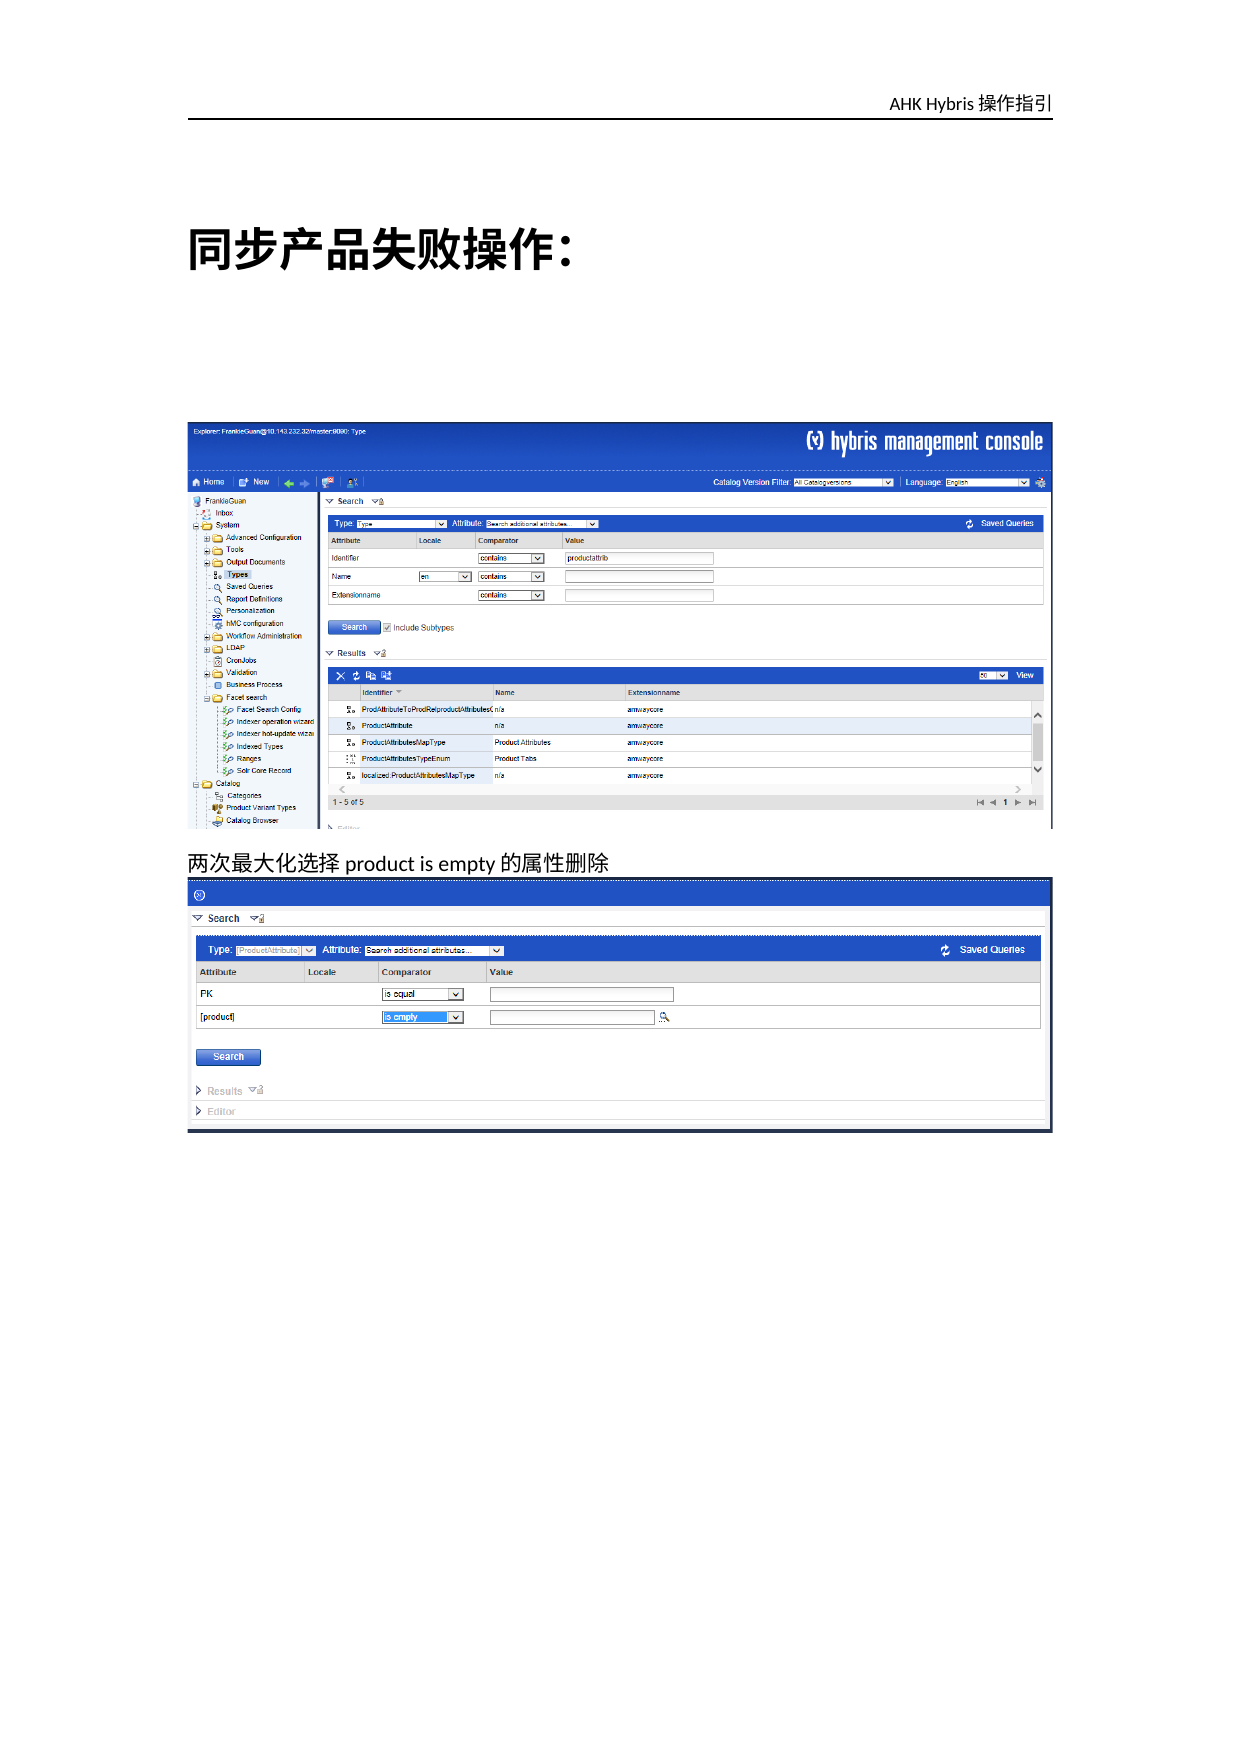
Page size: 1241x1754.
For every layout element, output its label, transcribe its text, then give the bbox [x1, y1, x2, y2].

subtitle 同步产品失败操作： [187, 197, 1053, 295]
picture [187, 877, 1053, 1133]
text 两次最大化选择product is empty的属性删除 [187, 845, 1053, 877]
picture [187, 422, 1053, 829]
